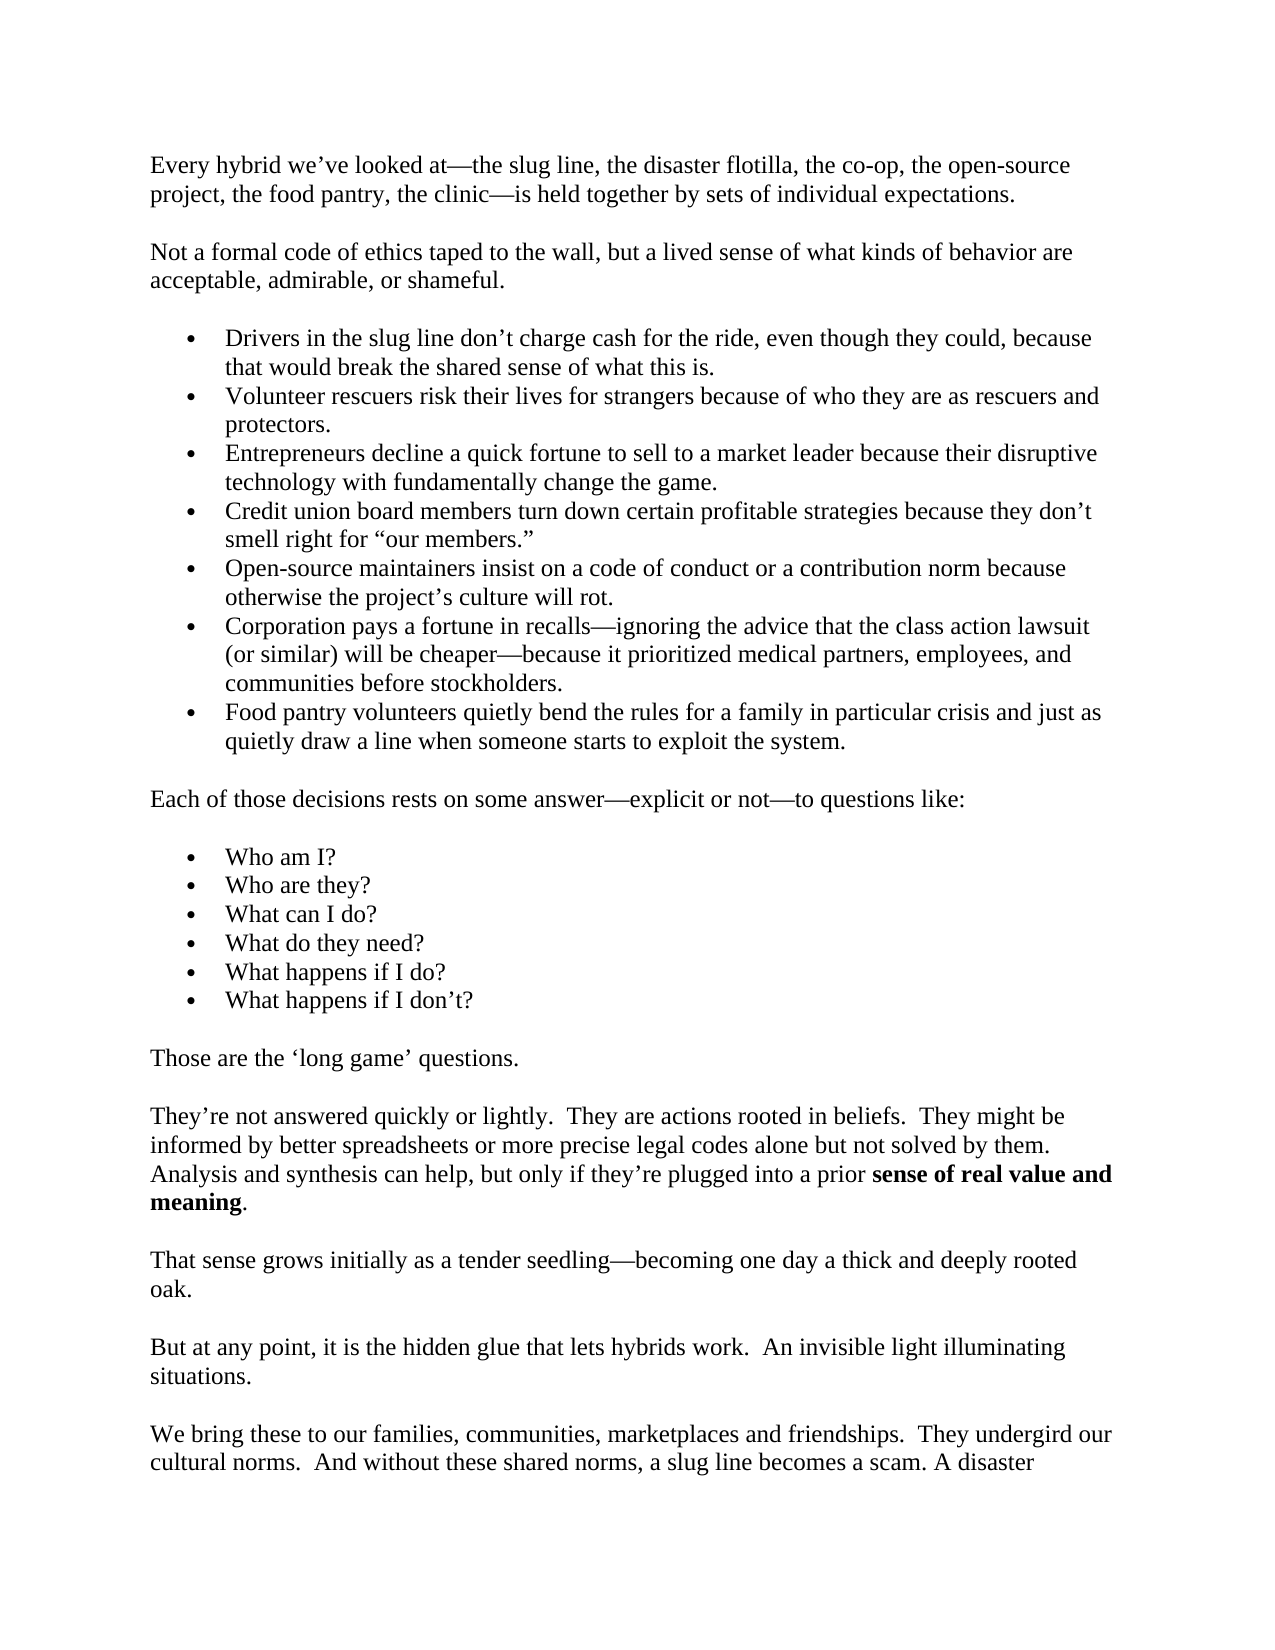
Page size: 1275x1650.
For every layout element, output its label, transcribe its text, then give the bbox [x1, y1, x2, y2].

text Those are the ‘long game’ questions. [150, 1043, 1125, 1072]
list What happens if I don’t? [187, 985, 1125, 1014]
text Every hybrid we’ve looked at—the slug line, the disaster flotilla, the co-op, the open-source project, the food pantry, the clinic—is held together by sets of individual expectations. [150, 150, 1125, 207]
text Not a formal code of ethics taped to the wall, but a lived sense of what kinds of behavior are acceptable, admirable, or shameful. [150, 237, 1125, 294]
text But at any point, it is the hidden glue that lets hybrids work. An invisible light illuminating situations. [150, 1332, 1125, 1389]
text They’re not answered quickly or lightly. They are actions rooted in beliefs. They might be informed by better spreadsheets or more precise legal codes alone but not solved by them. Analysis and synthesis can help, but only if they’re plugged into a prior sense of real value and meaning. [150, 1101, 1125, 1216]
list Entrepreneurs decline a quick fortune to sell to a market leader because their disruptive technology with fundamentally change the game. [187, 438, 1125, 496]
list Food pantry volunteers quietly bend the rules for a family in particular crisis and just as quietly draw a line when someone starts to exploit the system. [187, 697, 1125, 754]
list What can I do? [187, 899, 1125, 928]
list Volunteer rescuers risk their lives for strangers because of who they are as rescuers and protectors. [187, 381, 1125, 438]
list What do they need? [187, 928, 1125, 957]
text That sense grows initially as a tender seedling—becoming one day a thick and deeply rooted oak. [150, 1245, 1125, 1303]
list Who are they? [187, 870, 1125, 899]
list Who am I? [187, 842, 1125, 870]
list What happens if I do? [187, 957, 1125, 985]
list Credit union board members turn down certain profitable strategies because they don’t smell right for “our members.” [187, 496, 1125, 553]
list Drivers in the slug line don’t charge cash for the ride, even though they could, because that would break the shared sense of what this is. [187, 323, 1125, 381]
list Open-source maintainers insist on a code of conduct or a contribution norm because otherwise the project’s culture will rot. [187, 553, 1125, 611]
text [150, 1419, 1125, 1476]
list Corporation pays a fortune in recalls—ignoring the advice that the class action lawsuit (or similar) will be cheaper—because it prioritized medical partners, employees, and communities before stockholders. [187, 611, 1125, 697]
text Each of those decisions rests on some answer—explicit or not—to questions like: [150, 784, 1125, 812]
